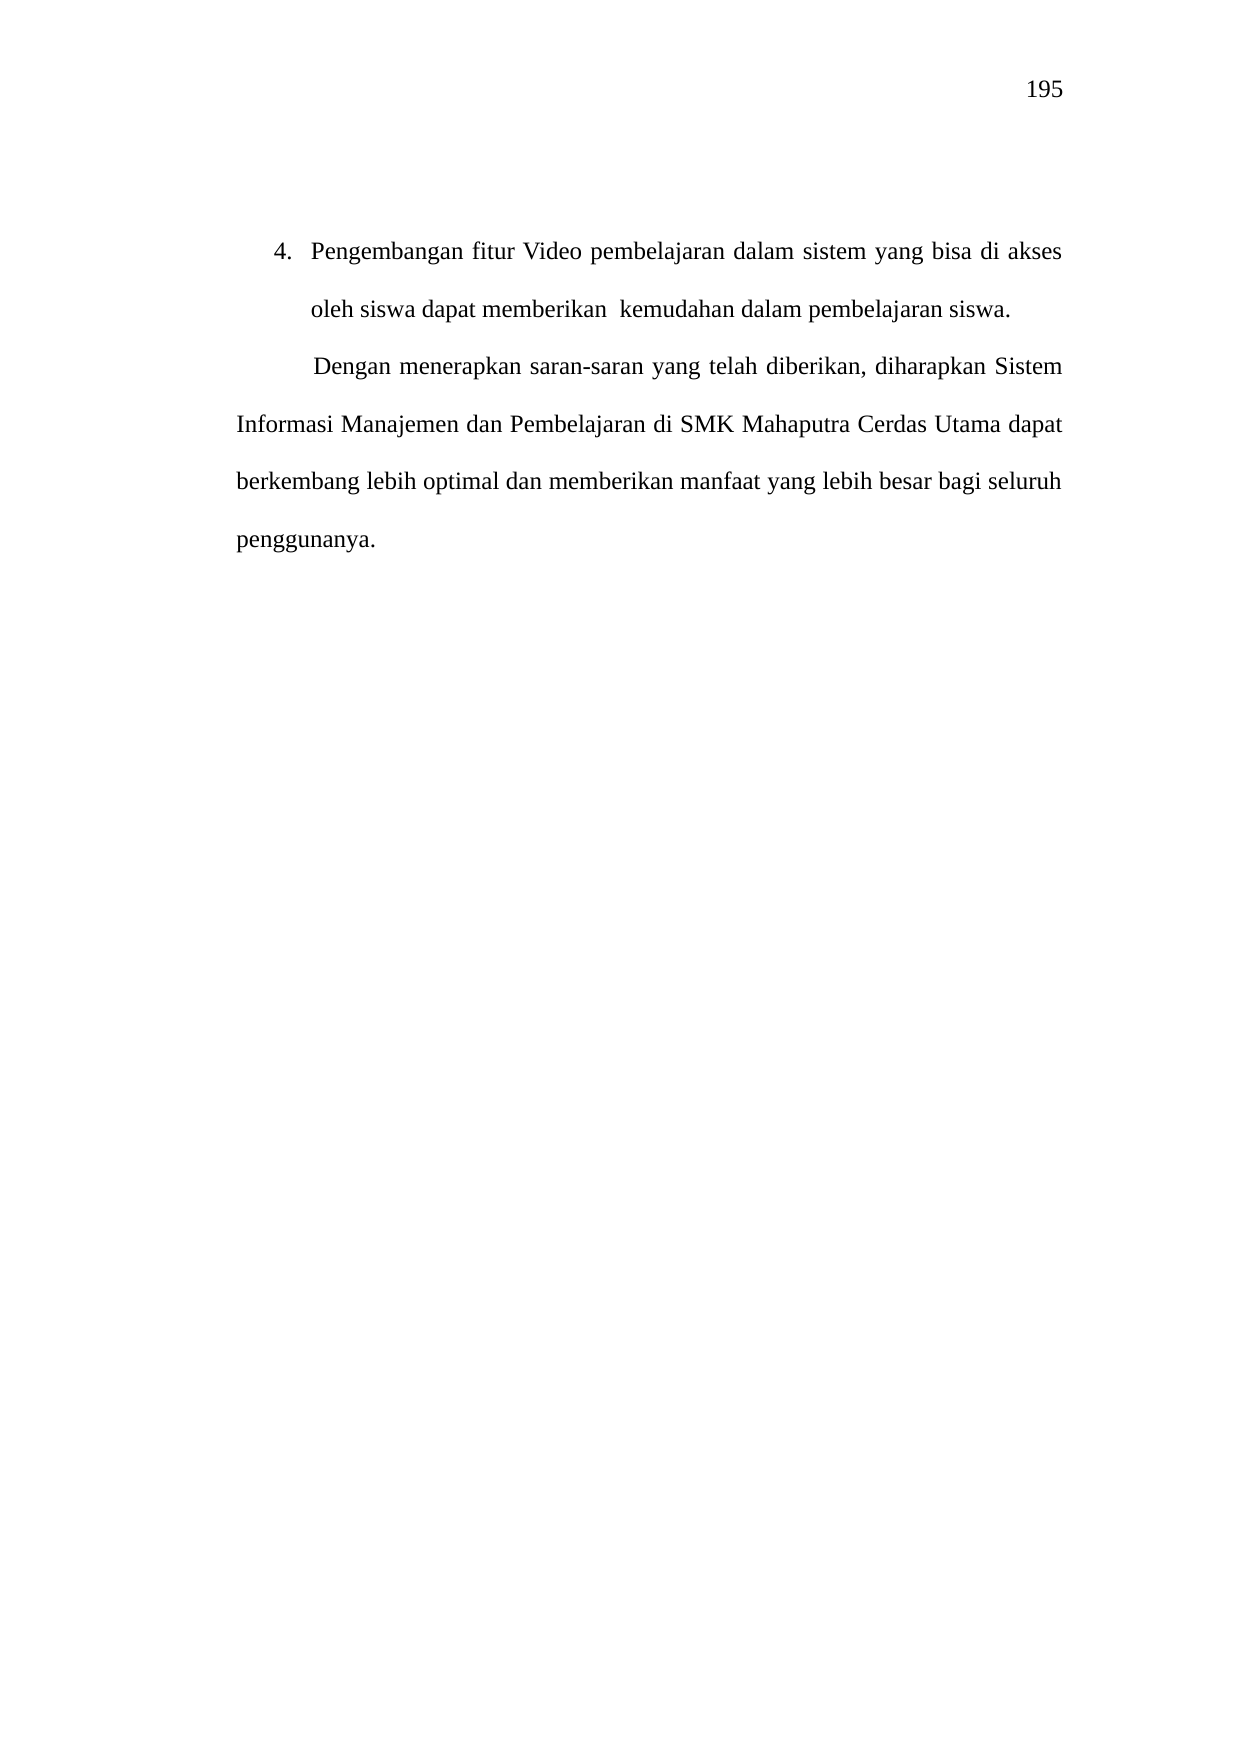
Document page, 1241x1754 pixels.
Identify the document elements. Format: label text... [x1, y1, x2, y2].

list Pengembangan fitur Video pembelajaran dalam sistem yang bisa di akses oleh siswa dapat memberikan kemudahan dalam pembelajaran siswa. [273, 236, 1063, 322]
text Dengan menerapkan saran-saran yang telah diberikan, diharapkan Sistem Informasi Manajemen dan Pembelajaran di SMK Mahaputra Cerdas Utama dapat berkembang lebih optimal dan memberikan manfaat yang lebih besar bagi seluruh penggunanya. [236, 351, 1063, 552]
